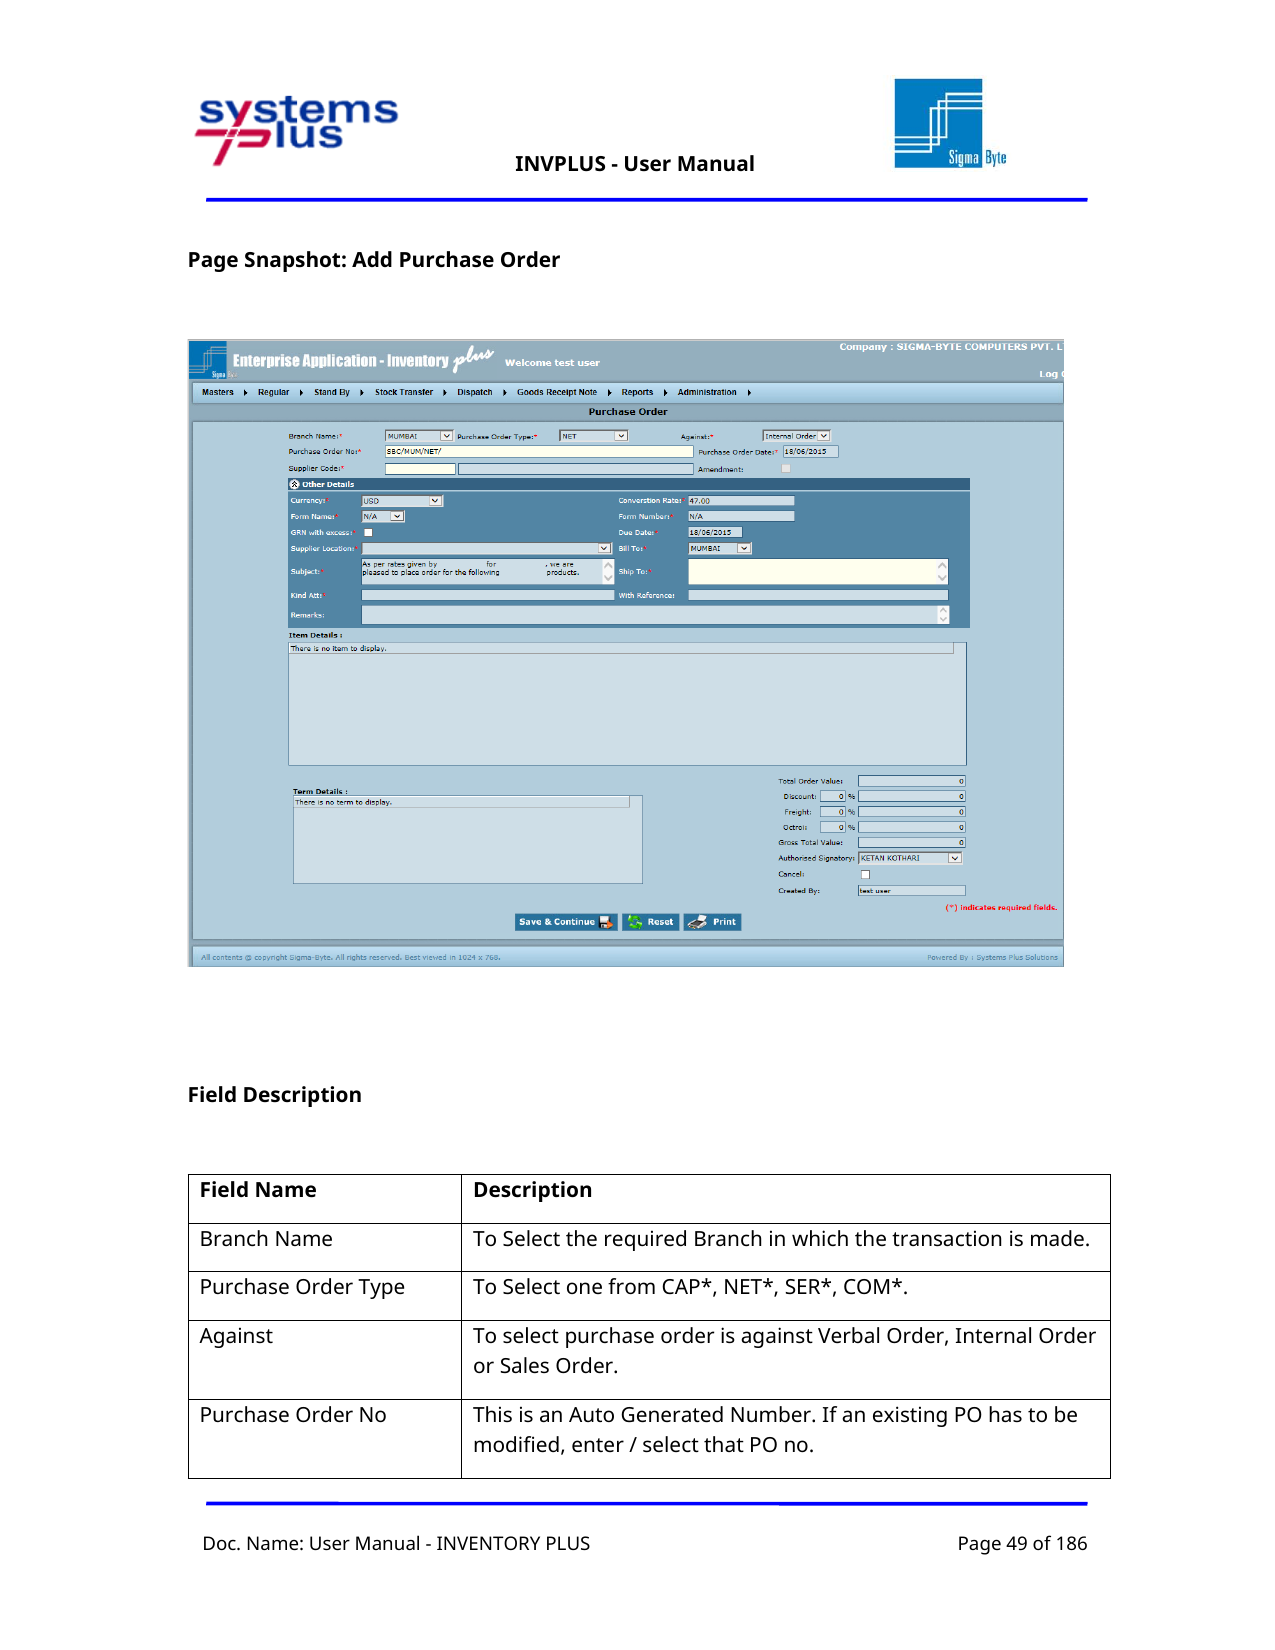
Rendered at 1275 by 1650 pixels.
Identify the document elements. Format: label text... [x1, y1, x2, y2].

table_header Field Name [189, 1175, 461, 1223]
text Field Description [187, 1080, 1153, 1108]
table_header Description [462, 1175, 1110, 1223]
table_cell Against [189, 1321, 461, 1399]
table_cell Branch Name [189, 1224, 461, 1271]
table_cell To Select one from CAP*, NET*, SER*, COM*. [462, 1272, 1110, 1320]
text Page Snapshot: Add Purchase Order [187, 245, 1153, 273]
table_cell To Select the required Branch in which the transaction is made. [462, 1224, 1110, 1271]
picture [870, 75, 1012, 172]
picture [187, 339, 1064, 967]
table_cell Purchase Order Type [189, 1272, 461, 1320]
table_cell To select purchase order is against Verbal Order, Internal Order or Sales Order. [462, 1321, 1110, 1399]
picture [187, 81, 405, 172]
table_cell Purchase Order No [189, 1400, 461, 1478]
table_cell This is an Auto Generated Number. If an existing PO has to be modified, enter / select that PO no. [462, 1400, 1110, 1478]
